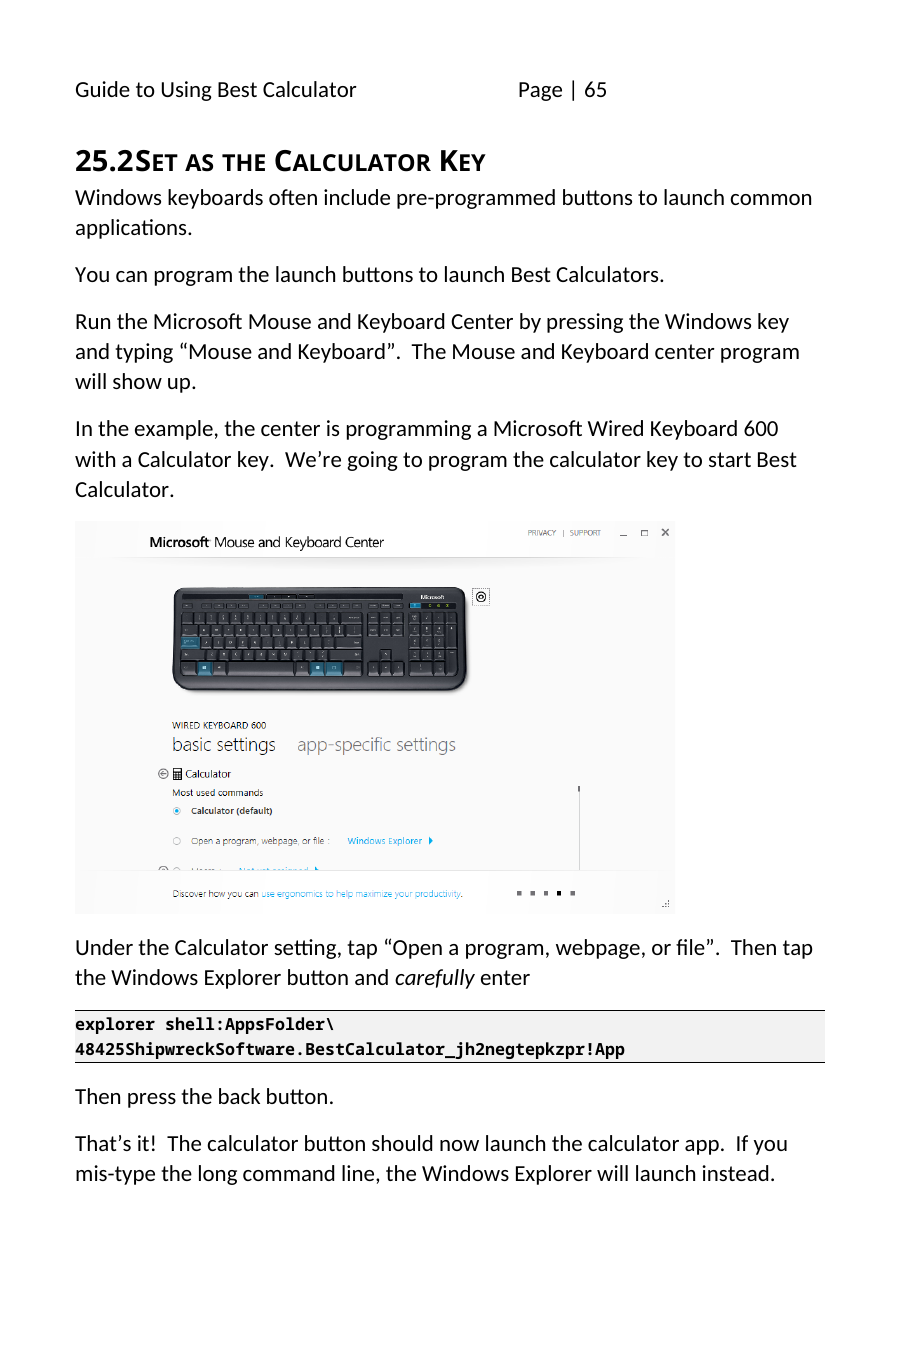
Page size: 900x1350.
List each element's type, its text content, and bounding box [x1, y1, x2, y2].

subtitle Set as the Calculator Key [75, 141, 825, 180]
text Run the Microsoft Mouse and Keyboard Center by pressing the Windows key and typing “Mouse and Keyboard”. The Mouse and Keyboard center program will show up. [75, 307, 825, 396]
text Under the Calculator setting, tap “Open a program, webpage, or file”. Then tap the Windows Explorer button and carefully enter [75, 933, 825, 991]
text Windows keyboards often include pre-programmed buttons to launch common applications. [75, 183, 825, 242]
text In the example, the center is programming a Microsoft Wired Keyboard 600 with a Calculator key. We’re going to program the calculator key to start Best Calculator. [75, 414, 825, 503]
text Then press the back button. [75, 1082, 825, 1110]
text explorer shell:AppsFolder\48425ShipwreckSoftware.BestCalculator_jh2negtepkzpr!App [75, 1011, 825, 1062]
text That’s it! The calculator button should now launch the calculator app. If you mis-type the long command line, the Windows Explorer will launch instead. [75, 1129, 825, 1187]
picture [75, 521, 675, 914]
text You can program the launch buttons to launch Best Calculators. [75, 260, 825, 288]
